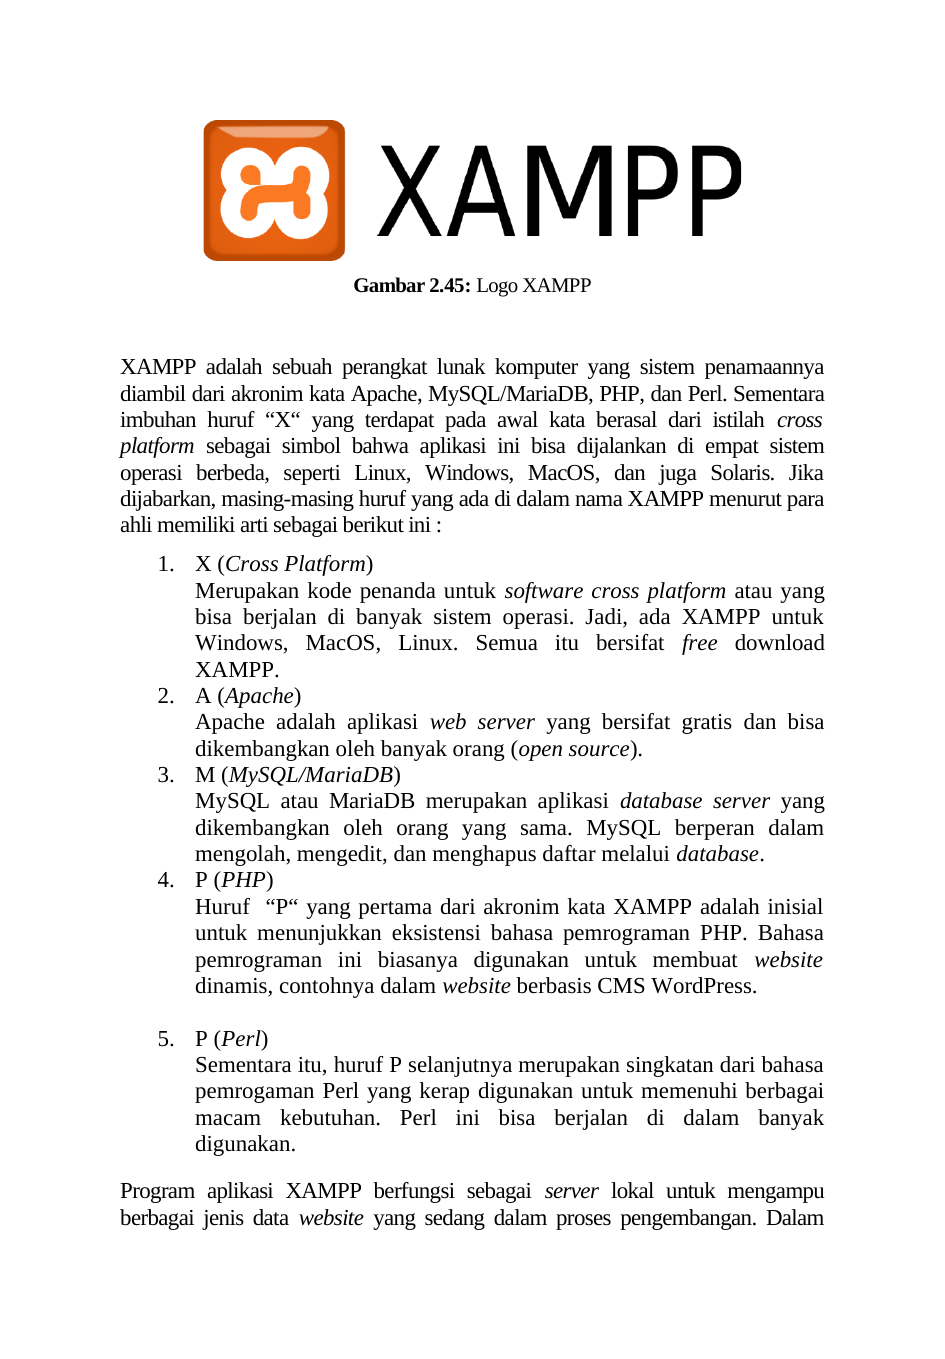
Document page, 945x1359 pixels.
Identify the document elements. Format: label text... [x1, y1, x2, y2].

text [120, 1177, 825, 1230]
text Gambar 2.45: Logo XAMPP [120, 273, 825, 297]
list X (Cross Platform) [157, 550, 825, 577]
list Sementara itu, huruf P selanjutnya merupakan singkatan dari bahasa pemrogaman Perl yang kerap digunakan untuk memenuhi berbagai macam kebutuhan. Perl ini bisa berjalan di dalam banyak digunakan. [195, 1051, 825, 1156]
list Huruf “P“ yang pertama dari akronim kata XAMPP adalah inisial untuk menunjukkan eksistensi bahasa pemrograman PHP. Bahasa pemrograman ini biasanya digunakan untuk membuat website dinamis, contohnya dalam website berbasis CMS WordPress. [195, 893, 825, 998]
list P (Perl) [157, 1025, 825, 1051]
list P (PHP) [157, 867, 825, 893]
list A (Apache) [157, 682, 825, 708]
list MySQL atau MariaDB merupakan aplikasi database server yang dikembangkan oleh orang yang sama. MySQL berperan dalam mengolah, mengedit, dan menghapus daftar melalui database. [195, 787, 825, 867]
list Apache adalah aplikasi web server yang bersifat gratis dan bisa dikembangkan oleh banyak orang (open source). [195, 708, 825, 761]
text XAMPP adalah sebuah perangkat lunak komputer yang sistem penamaannya diambil dari akronim kata Apache, MySQL/MariaDB, PHP, dan Perl. Sementara imbuhan huruf “X“ yang terdapat pada awal kata berasal dari istilah cross platform sebagai simbol bahwa aplikasi ini bisa dijalankan di empat sistem operasi berbeda, seperti Linux, Windows, MacOS, dan juga Solaris. Jika dijabarkan, masing-masing huruf yang ada di dalam nama XAMPP menurut para ahli memiliki arti sebagai berikut ini : [120, 353, 825, 538]
list Merupakan kode penanda untuk software cross platform atau yang bisa berjalan di banyak sistem operasi. Jadi, ada XAMPP untuk Windows, MacOS, Linux. Semua itu bersifat free download XAMPP. [195, 577, 825, 682]
list M (MySQL/MariaDB) [157, 761, 825, 787]
picture [203, 120, 742, 261]
